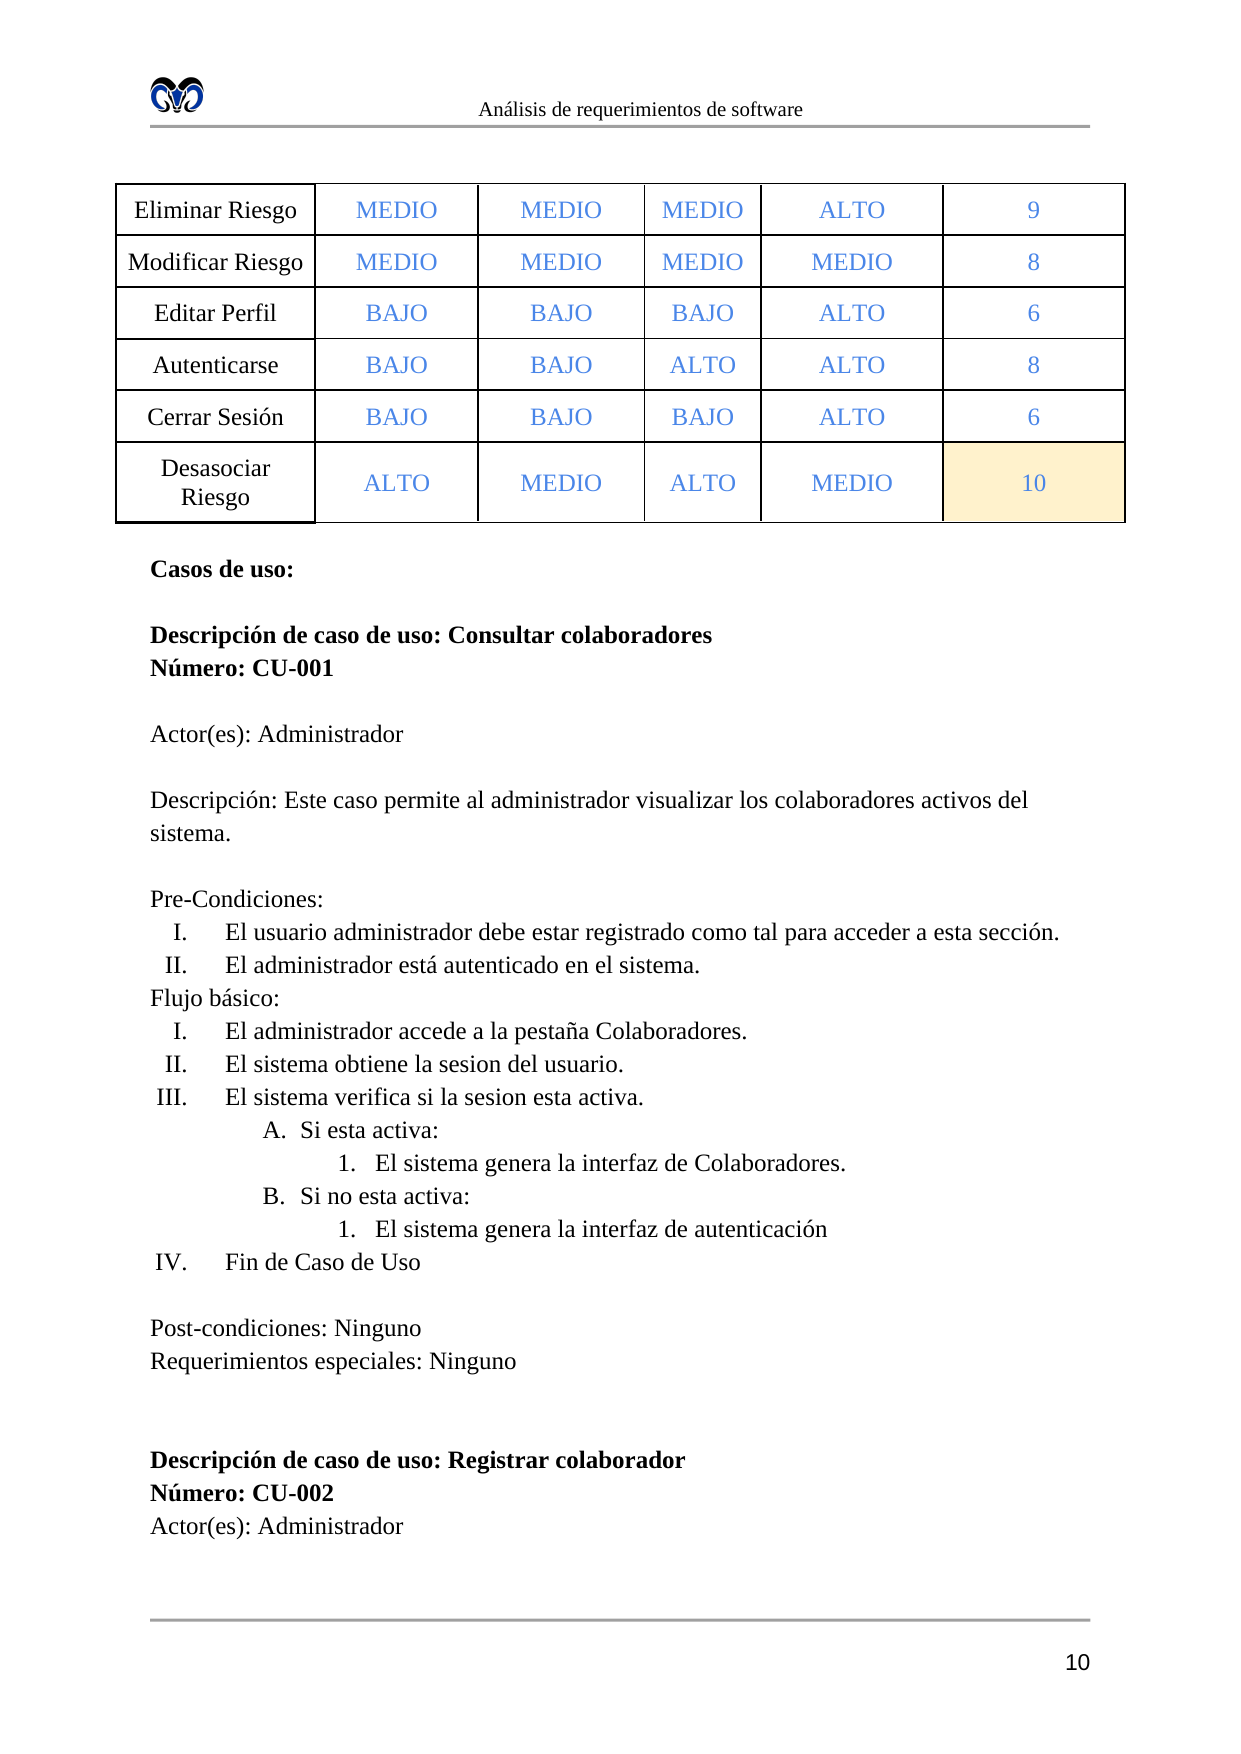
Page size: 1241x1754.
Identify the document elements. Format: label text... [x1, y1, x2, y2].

table_cell Modificar Riesgo [117, 236, 314, 286]
text Descripción: Este caso permite al administrador visualizar los colaboradores activos del sistema. [150, 785, 1090, 847]
text Post-condiciones: Ninguno [150, 1313, 1090, 1342]
list El sistema genera la interfaz de Colaboradores. [337, 1148, 1090, 1177]
list El administrador accede a la pestaña Colaboradores. [187, 1016, 1090, 1045]
table_cell MEDIO [316, 184, 478, 234]
table_cell BAJO [479, 288, 644, 338]
table_cell BAJO [645, 391, 760, 441]
text Requerimientos especiales: Ninguno [150, 1346, 1090, 1375]
table_cell MEDIO [479, 443, 644, 521]
list Si esta activa: [262, 1115, 1090, 1144]
table_cell ALTO [762, 288, 942, 338]
list El sistema verifica si la sesion esta activa. [187, 1082, 1090, 1111]
table_cell MEDIO [762, 236, 942, 286]
table_cell 8 [944, 236, 1124, 286]
table_cell Editar Perfil [117, 288, 314, 338]
list El sistema genera la interfaz de autenticación [337, 1214, 1090, 1243]
text Descripción de caso de uso: Registrar colaborador [150, 1445, 1090, 1474]
table_cell BAJO [316, 339, 477, 389]
table_cell 6 [944, 288, 1124, 338]
text Flujo básico: [150, 983, 1090, 1012]
table_cell ALTO [316, 443, 477, 521]
list El usuario administrador debe estar registrado como tal para acceder a esta sección. [187, 917, 1090, 946]
table_cell ALTO [762, 339, 942, 389]
table_cell Desasociar Riesgo [117, 443, 314, 521]
table_cell 8 [944, 339, 1124, 389]
list El administrador está autenticado en el sistema. [187, 950, 1090, 979]
table_cell 9 [944, 184, 1124, 234]
text Descripción de caso de uso: Consultar colaboradores [150, 620, 1090, 648]
table_cell MEDIO [645, 236, 760, 286]
table_cell 6 [944, 391, 1124, 441]
table_cell ALTO [762, 391, 942, 441]
table_cell ALTO [645, 339, 760, 389]
table_cell BAJO [479, 391, 644, 441]
table_cell 10 [944, 443, 1124, 521]
table_cell BAJO [316, 288, 477, 338]
text Número: CU-002 [150, 1478, 1090, 1507]
table_cell MEDIO [645, 184, 761, 234]
table_cell MEDIO [316, 236, 477, 286]
list El sistema obtiene la sesion del usuario. [187, 1049, 1090, 1078]
table_cell MEDIO [479, 236, 644, 286]
table_cell BAJO [316, 391, 477, 441]
text Pre-Condiciones: [150, 884, 1090, 913]
text Número: CU-001 [150, 653, 1090, 681]
subtitle Casos de uso: [150, 554, 1090, 582]
list Si no esta activa: [262, 1181, 1090, 1210]
table_cell Autenticarse [117, 340, 314, 389]
picture [150, 75, 210, 117]
table_cell ALTO [645, 443, 760, 521]
table_cell BAJO [479, 339, 644, 389]
table_cell Eliminar Riesgo [117, 185, 314, 234]
text Actor(es): Administrador [150, 719, 1090, 747]
table_cell ALTO [762, 184, 943, 234]
table_cell Cerrar Sesión [117, 391, 314, 441]
table_cell MEDIO [479, 184, 644, 234]
table_cell BAJO [645, 288, 760, 338]
text Actor(es): Administrador [150, 1511, 1090, 1540]
table_cell MEDIO [762, 443, 942, 521]
list Fin de Caso de Uso [187, 1247, 1090, 1276]
